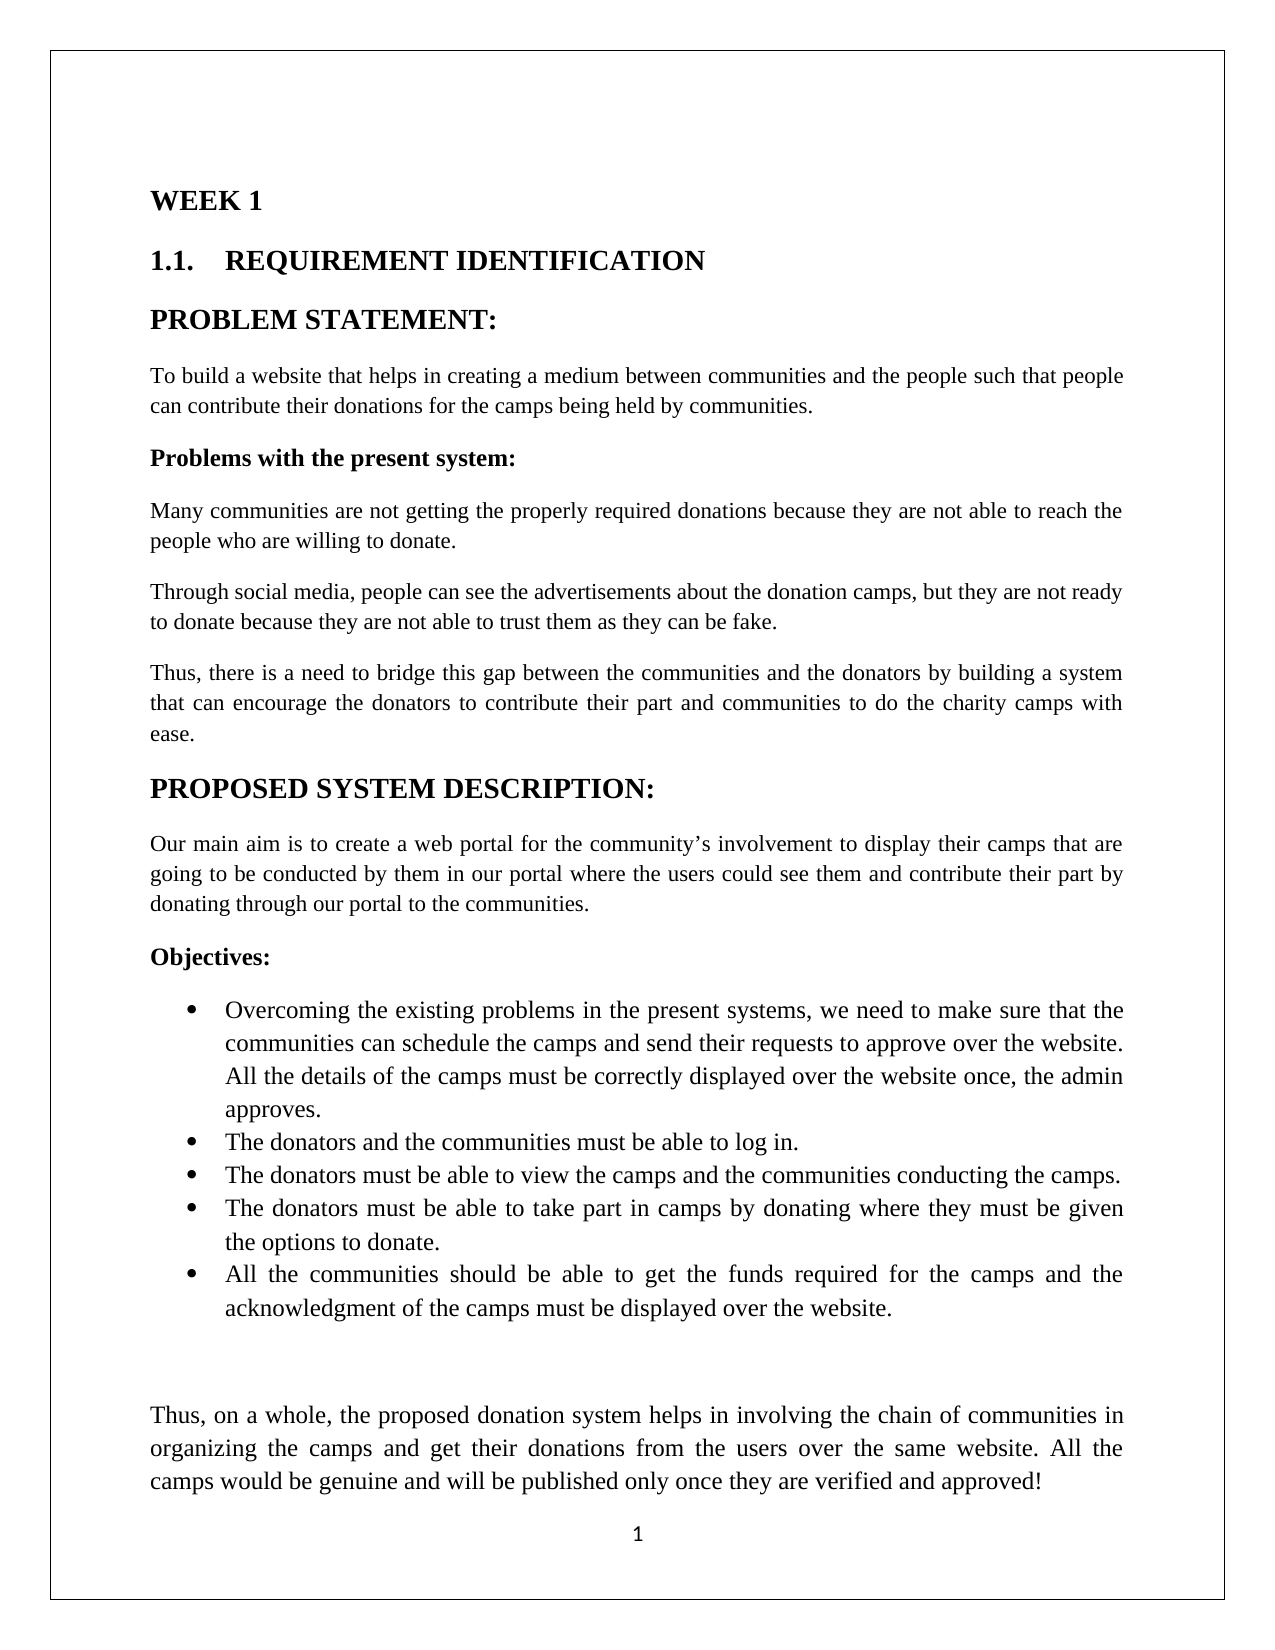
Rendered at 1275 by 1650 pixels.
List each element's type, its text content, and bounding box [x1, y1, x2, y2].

list Overcoming the existing problems in the present systems, we need to make sure that the communities can schedule the camps and send their requests to approve over the website. All the details of the camps must be correctly displayed over the website once, the admin approves. [187, 995, 1125, 1123]
text To build a website that helps in creating a medium between communities and the people such that people can contribute their donations for the camps being held by communities. [150, 362, 1125, 418]
list The donators must be able to take part in camps by donating where they must be given the options to donate. [187, 1193, 1125, 1255]
text Problems with the present system: [150, 443, 1125, 472]
list The donators and the communities must be able to log in. [187, 1127, 1125, 1156]
text Thus, on a whole, the proposed donation system helps in involving the chain of communities in organizing the camps and get their donations from the users over the same website. All the camps would be genuine and will be published only once they are verified and approved! [150, 1400, 1125, 1495]
list REQUIREMENT IDENTIFICATION [150, 243, 1125, 276]
text PROPOSED SYSTEM DESCRIPTION: [150, 771, 1125, 804]
text WEEK 1 [150, 183, 1125, 217]
text Through social media, people can see the advertisements about the donation camps, but they are not ready to donate because they are not able to trust them as they can be fake. [150, 578, 1125, 634]
text PROBLEM STATEMENT: [150, 302, 1125, 336]
text Objectives: [150, 942, 1125, 970]
text Thus, there is a need to bridge this gap between the communities and the donators by building a system that can encourage the donators to contribute their part and communities to do the charity camps with ease. [150, 659, 1125, 746]
list The donators must be able to view the camps and the communities conducting the camps. [187, 1161, 1125, 1189]
text Our main aim is to create a web portal for the community’s involvement to display their camps that are going to be conducted by them in our portal where the users could see them and contribute their part by donating through our portal to the communities. [150, 830, 1125, 917]
list All the communities should be able to get the funds required for the camps and the acknowledgment of the camps must be displayed over the website. [187, 1259, 1125, 1321]
text Many communities are not getting the properly required donations because they are not able to reach the people who are willing to donate. [150, 497, 1125, 553]
